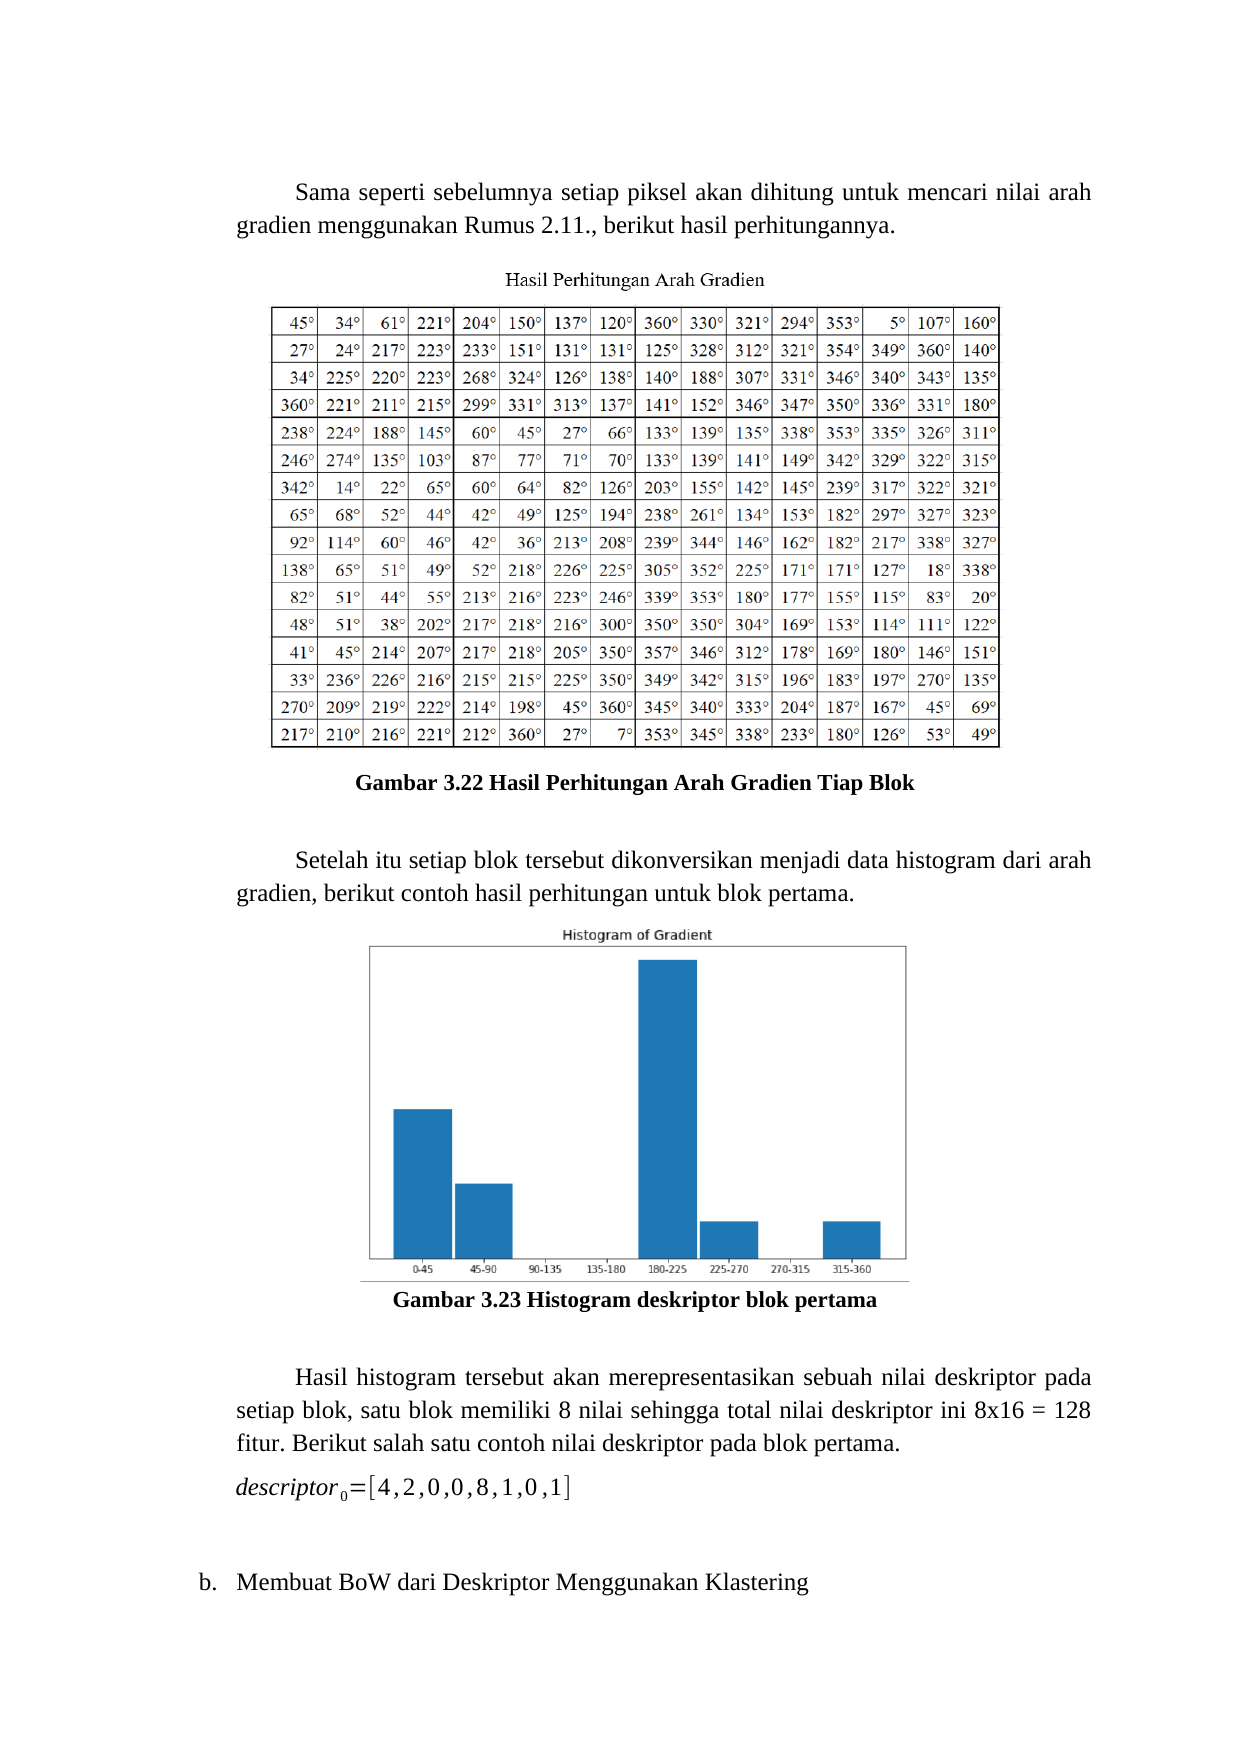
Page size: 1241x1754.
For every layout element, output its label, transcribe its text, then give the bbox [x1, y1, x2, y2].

picture [360, 923, 910, 1282]
text Hasil histogram tersebut akan merepresentasikan sebuah nilai deskriptor pada setiap blok, satu blok memiliki 8 nilai sehingga total nilai deskriptor ini 8x16 = 128 fitur. Berikut salah satu contoh nilai deskriptor pada blok pertama. [236, 1362, 1092, 1457]
list Membuat BoW dari Deskriptor Menggunakan Klastering [199, 1567, 1092, 1596]
text Sama seperti sebelumnya setiap piksel akan dihitung untuk mencari nilai arah gradien menggunakan Rumus 2.11., berikut hasil perhitungannya. [236, 177, 1092, 239]
text Setelah itu setiap blok tersebut dikonversikan menjadi data histogram dari arah gradien, berikut contoh hasil perhitungan untuk blok pertama. [236, 845, 1092, 907]
picture [252, 255, 1017, 766]
